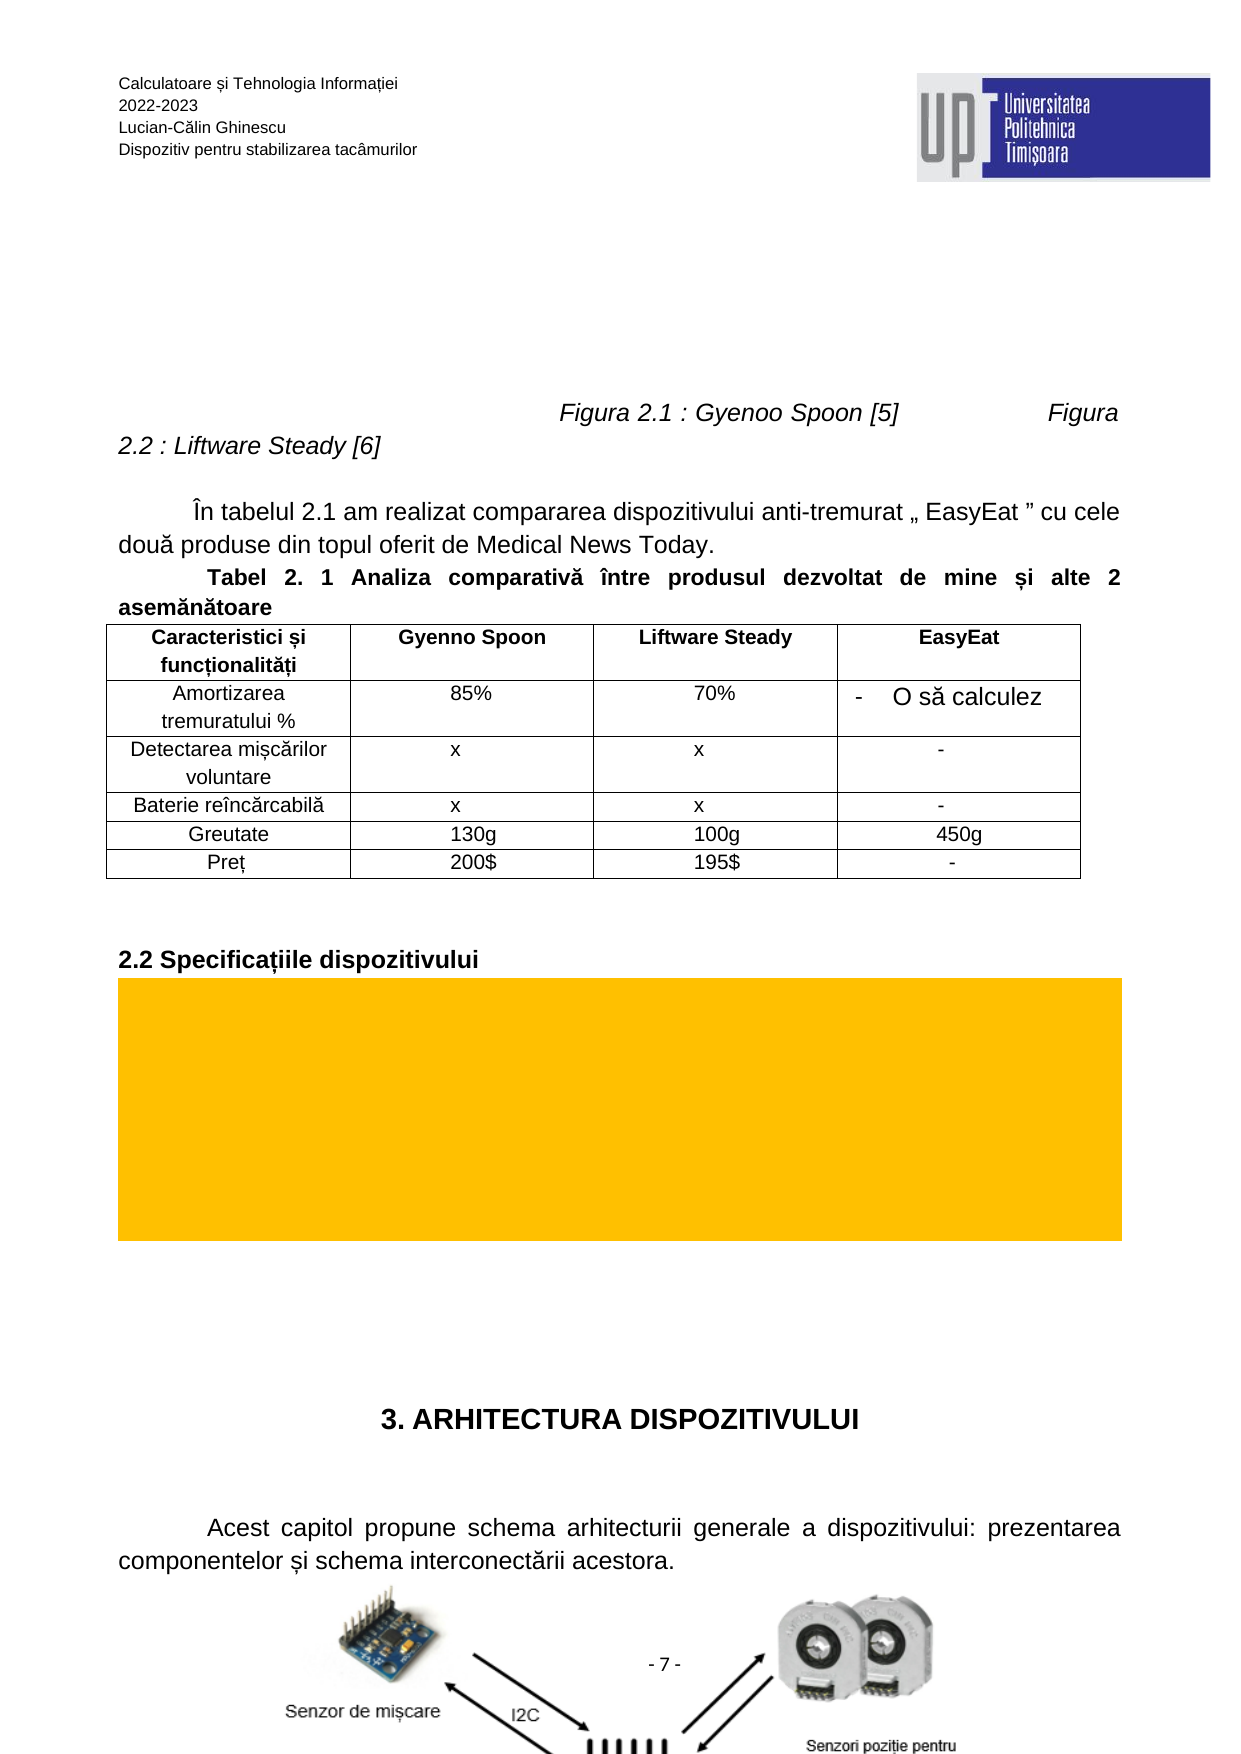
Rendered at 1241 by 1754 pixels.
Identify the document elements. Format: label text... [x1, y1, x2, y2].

table_cell 450g [838, 822, 1080, 849]
table_header Liftware Steady [594, 625, 837, 680]
table_cell Detectarea mișcărilor voluntare [107, 737, 350, 792]
table_cell 200$ [351, 850, 593, 878]
text Tabel 2. 1 Analiza comparativă între produsul dezvoltat de mine și alte 2 asemănătoare [118, 563, 1122, 620]
table_cell 130g [351, 822, 593, 849]
table_cell - [838, 850, 1080, 878]
table_cell 85% [351, 681, 593, 736]
table_cell 70% [594, 681, 837, 736]
text Spoon [5] Figura 2.1 : Gyenoo Spoon [5] Figura 2.2 : Liftware Steady [6] [118, 398, 1122, 460]
table_cell 195$ [594, 850, 837, 878]
table_cell Greutate [107, 822, 350, 849]
table_cell x [594, 793, 837, 821]
table_cell Amortizarea tremuratului % [107, 681, 350, 736]
table_cell x [594, 737, 837, 792]
subtitle 3. ARHITECTURA DISPOZITIVULUI [118, 1402, 1122, 1435]
table_header Gyenno Spoon [351, 625, 593, 680]
picture [229, 1574, 1013, 1754]
table_cell - [838, 793, 1080, 821]
table_cell 100g [594, 822, 837, 849]
table_cell Baterie reîncărcabilă [107, 793, 350, 821]
table_cell x [351, 793, 593, 821]
text În tabelul 2.1 am realizat compararea dispozitivului anti-tremurat „ EasyEat ” cu cele două produse din topul oferit de Medical News Today. [118, 497, 1122, 559]
table_header Caracteristici și funcționalități [107, 625, 350, 680]
table_cell - [838, 737, 1080, 792]
table_cell O să calculez [838, 681, 1080, 736]
text Acest capitol propune schema arhitecturii generale a dispozitivului: prezentarea componentelor și schema interconectării acestora. [118, 1513, 1122, 1574]
subtitle 2.2 Specificațiile dispozitivului [118, 945, 1122, 973]
picture [916, 73, 1211, 182]
table_header EasyEat [838, 625, 1080, 680]
table_cell x [351, 737, 593, 792]
table_cell Preț [107, 850, 350, 878]
